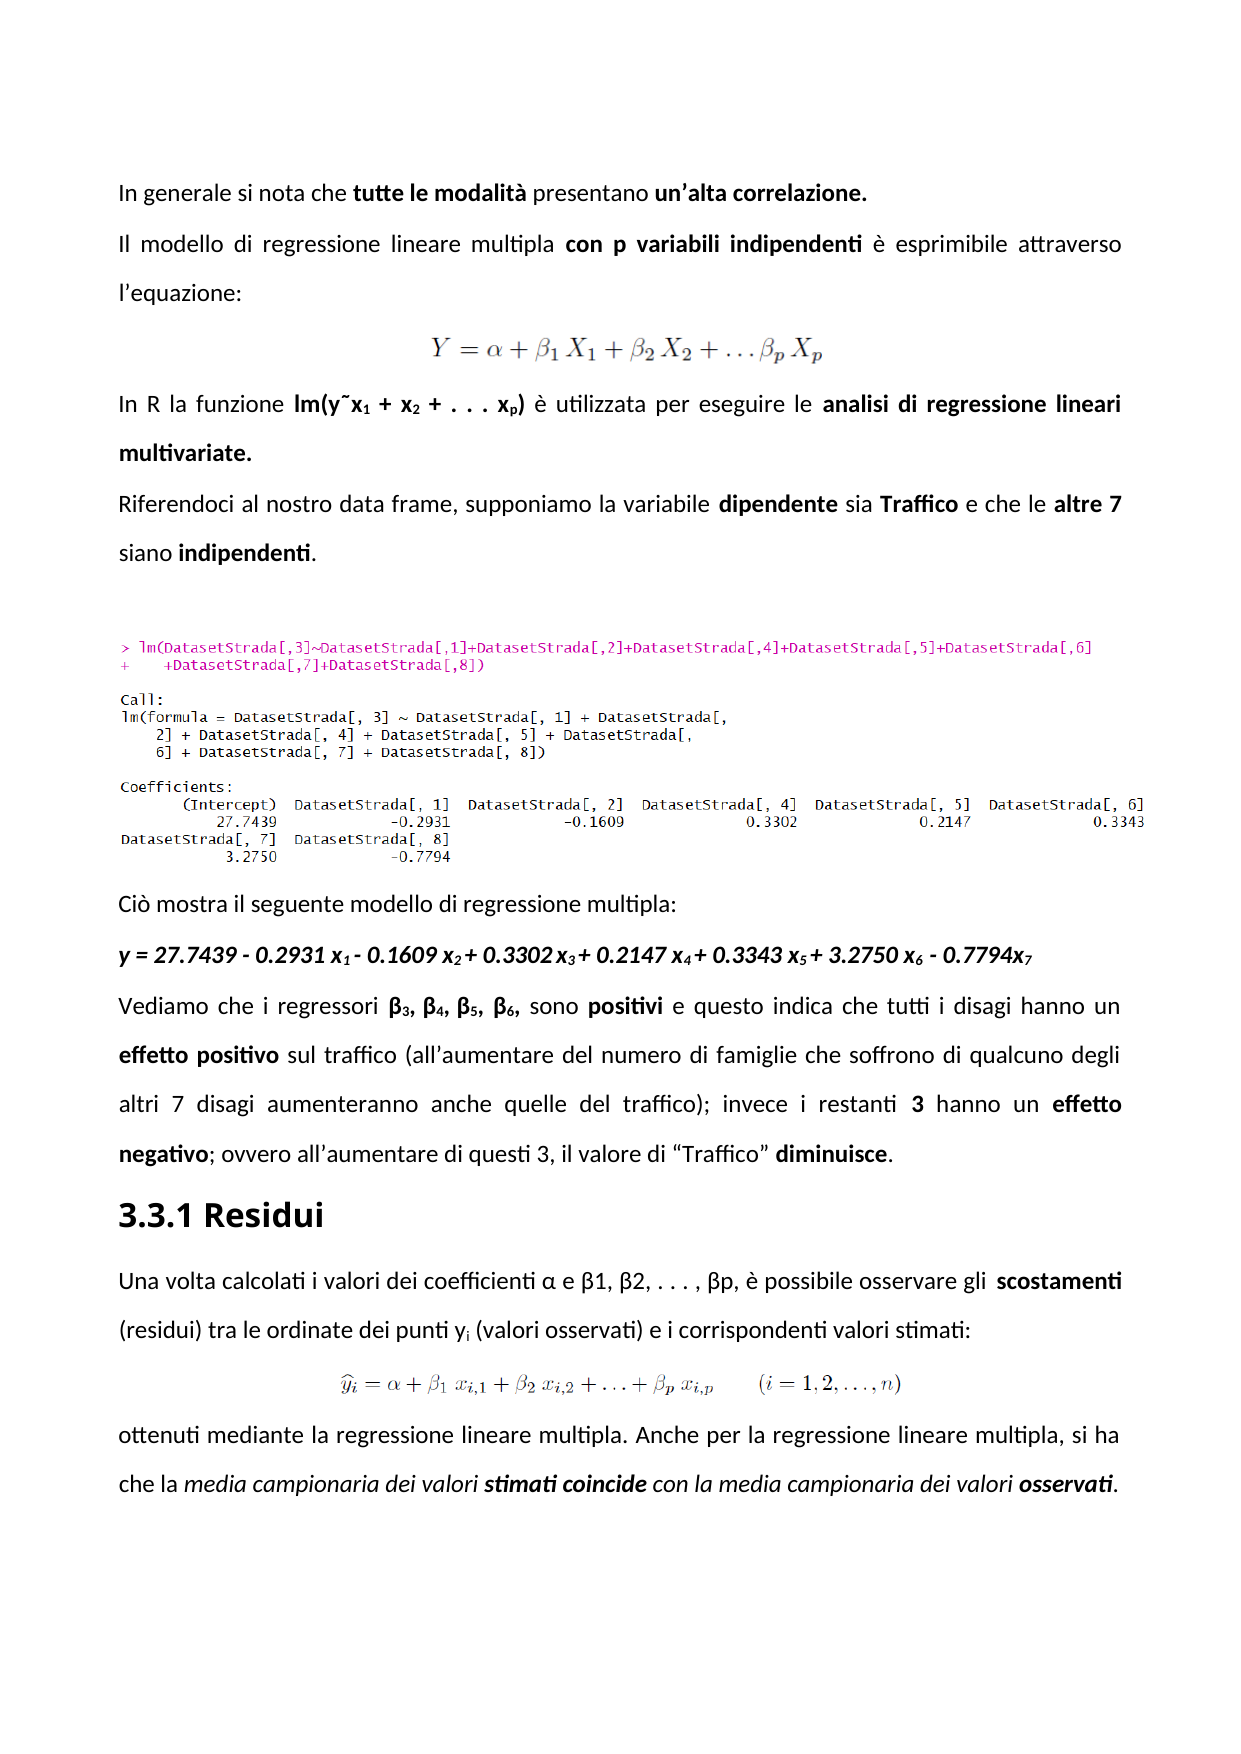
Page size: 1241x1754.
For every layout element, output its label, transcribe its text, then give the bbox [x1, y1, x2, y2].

text In generale si nota che tutte le modalità presentano un’alta correlazione. [118, 177, 1122, 208]
text Il modello di regressione lineare multipla con p variabili indipendenti è esprimibile attraverso l’equazione: [118, 228, 1122, 308]
text Una volta calcolati i valori dei coefficienti α e β1, β2, . . . , βp, è possibile osservare gli scostamenti (residui) tra le ordinate dei punti yi (valori osservati) e i corrispondenti valori stimati: [118, 1265, 1122, 1345]
text In R la funzione lm(y˜x1 + x2 + . . . xp) è utilizzata per eseguire le analisi di regressione lineari multivariate. [118, 388, 1122, 468]
picture [331, 1365, 910, 1402]
text Riferendoci al nostro data frame, supponiamo la variabile dipendente sia Traffico e che le altre 7 siano indipendenti. [118, 488, 1122, 568]
text Ciò mostra il seguente modello di regressione multipla: [118, 888, 1122, 918]
picture [418, 328, 823, 371]
text Vediamo che i regressori β3, β4, β5, β6, sono positivi e questo indica che tutti i disagi hanno un effetto positivo sul traffico (all’aumentare del numero di famiglie che soffrono di qualcuno degli altri 7 disagi aumenteranno anche quelle del traffico); invece i restanti 3 hanno un effetto negativo; ovvero all’aumentare di questi 3, il valore di “Traffico” diminuisce. [118, 990, 1122, 1168]
text y = 27.7439 - 0.2931 x1 - 0.1609 x2 + 0.3302 x3 + 0.2147 x4 + 0.3343 x5 + 3.2750 x6 - 0.7794x7 [118, 939, 1122, 969]
text ottenuti mediante la regressione lineare multipla. Anche per la regressione lineare multipla, si ha che la media campionaria dei valori stimati coincide con la media campionaria dei valori osservati. [118, 1419, 1122, 1499]
subtitle 3.3.1 Residui [118, 1191, 1122, 1237]
picture [118, 639, 1156, 871]
